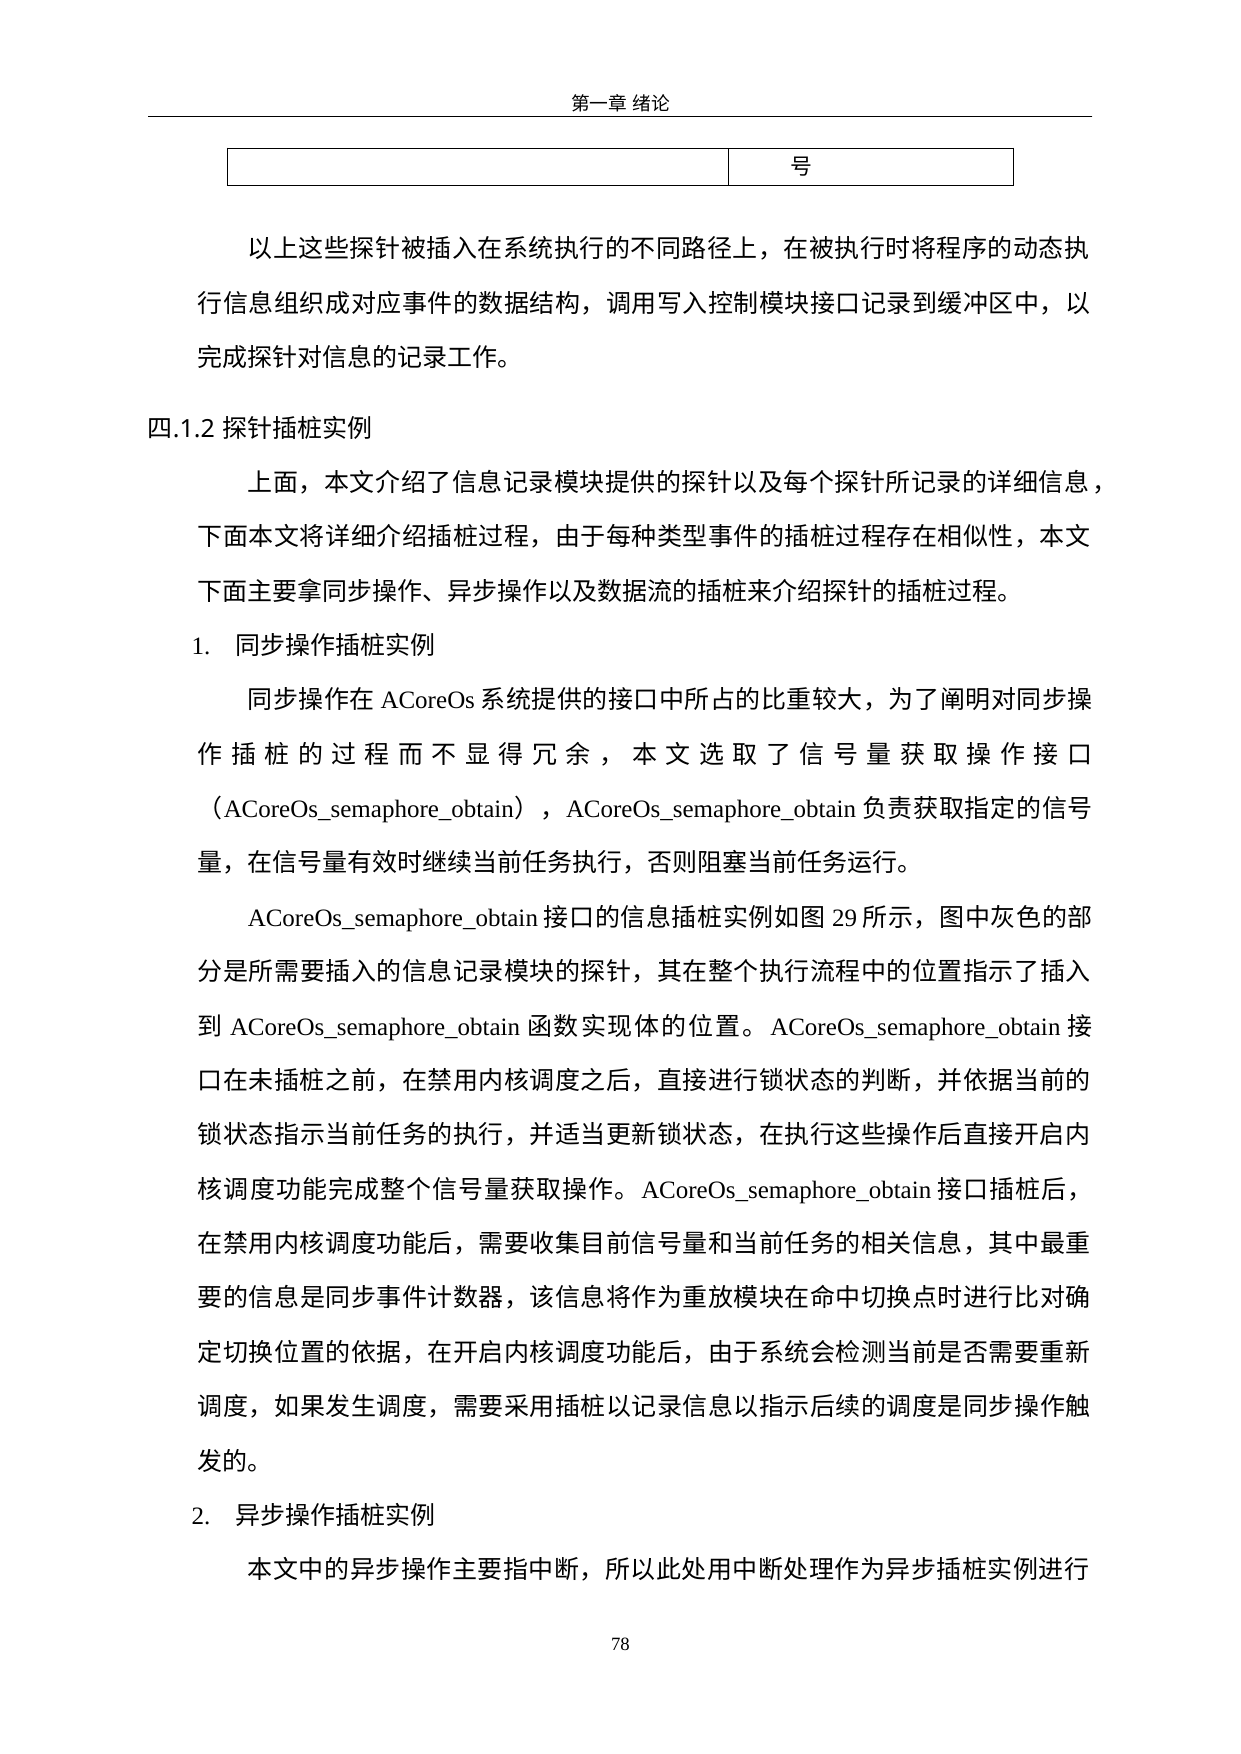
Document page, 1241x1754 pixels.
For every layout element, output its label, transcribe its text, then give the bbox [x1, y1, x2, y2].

text 以上这些探针被插入在系统执行的不同路径上，在被执行时将程序的动态执行信息组织成对应事件的数据结构，调用写入控制模块接口记录到缓冲区中，以完成探针对信息的记录工作。 [198, 229, 1092, 374]
text 上面，本文介绍了信息记录模块提供的探针以及每个探针所记录的详细信息，下面本文将详细介绍插桩过程，由于每种类型事件的插桩过程存在相似性，本文下面主要拿同步操作、异步操作以及数据流的插桩来介绍探针的插桩过程。 [198, 462, 1092, 607]
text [198, 1550, 1092, 1586]
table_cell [228, 149, 728, 185]
text 同步操作在ACoreOs系统提供的接口中所占的比重较大，为了阐明对同步操作插桩的过程而不显得冗余，本文选取了信号量获取操作接口（ACoreOs_semaphore_obtain），ACoreOs_semaphore_obtain负责获取指定的信号量，在信号量有效时继续当前任务执行，否则阻塞当前任务运行。 [198, 680, 1092, 879]
list 异步操作插桩实例 [191, 1495, 1092, 1532]
table_cell cpuIndex: 当前CPU编号 [729, 149, 1013, 185]
subtitle 探针插桩实例 [148, 409, 1092, 445]
text ACoreOs_semaphore_obtain接口的信息插桩实例如图 29所示，图中灰色的部分是所需要插入的信息记录模块的探针，其在整个执行流程中的位置指示了插入到ACoreOs_semaphore_obtain函数实现体的位置。ACoreOs_semaphore_obtain接口在未插桩之前，在禁用内核调度之后，直接进行锁状态的判断，并依据当前的锁状态指示当前任务的执行，并适当更新锁状态，在执行这些操作后直接开启内核调度功能完成整个信号量获取操作。ACoreOs_semaphore_obtain接口插桩后，在禁用内核调度功能后，需要收集目前信号量和当前任务的相关信息，其中最重要的信息是同步事件计数器，该信息将作为重放模块在命中切换点时进行比对确定切换位置的依据，在开启内核调度功能后，由于系统会检测当前是否需要重新调度，如果发生调度，需要采用插桩以记录信息以指示后续的调度是同步操作触发的。 [198, 897, 1092, 1477]
list 同步操作插桩实例 [191, 625, 1092, 662]
